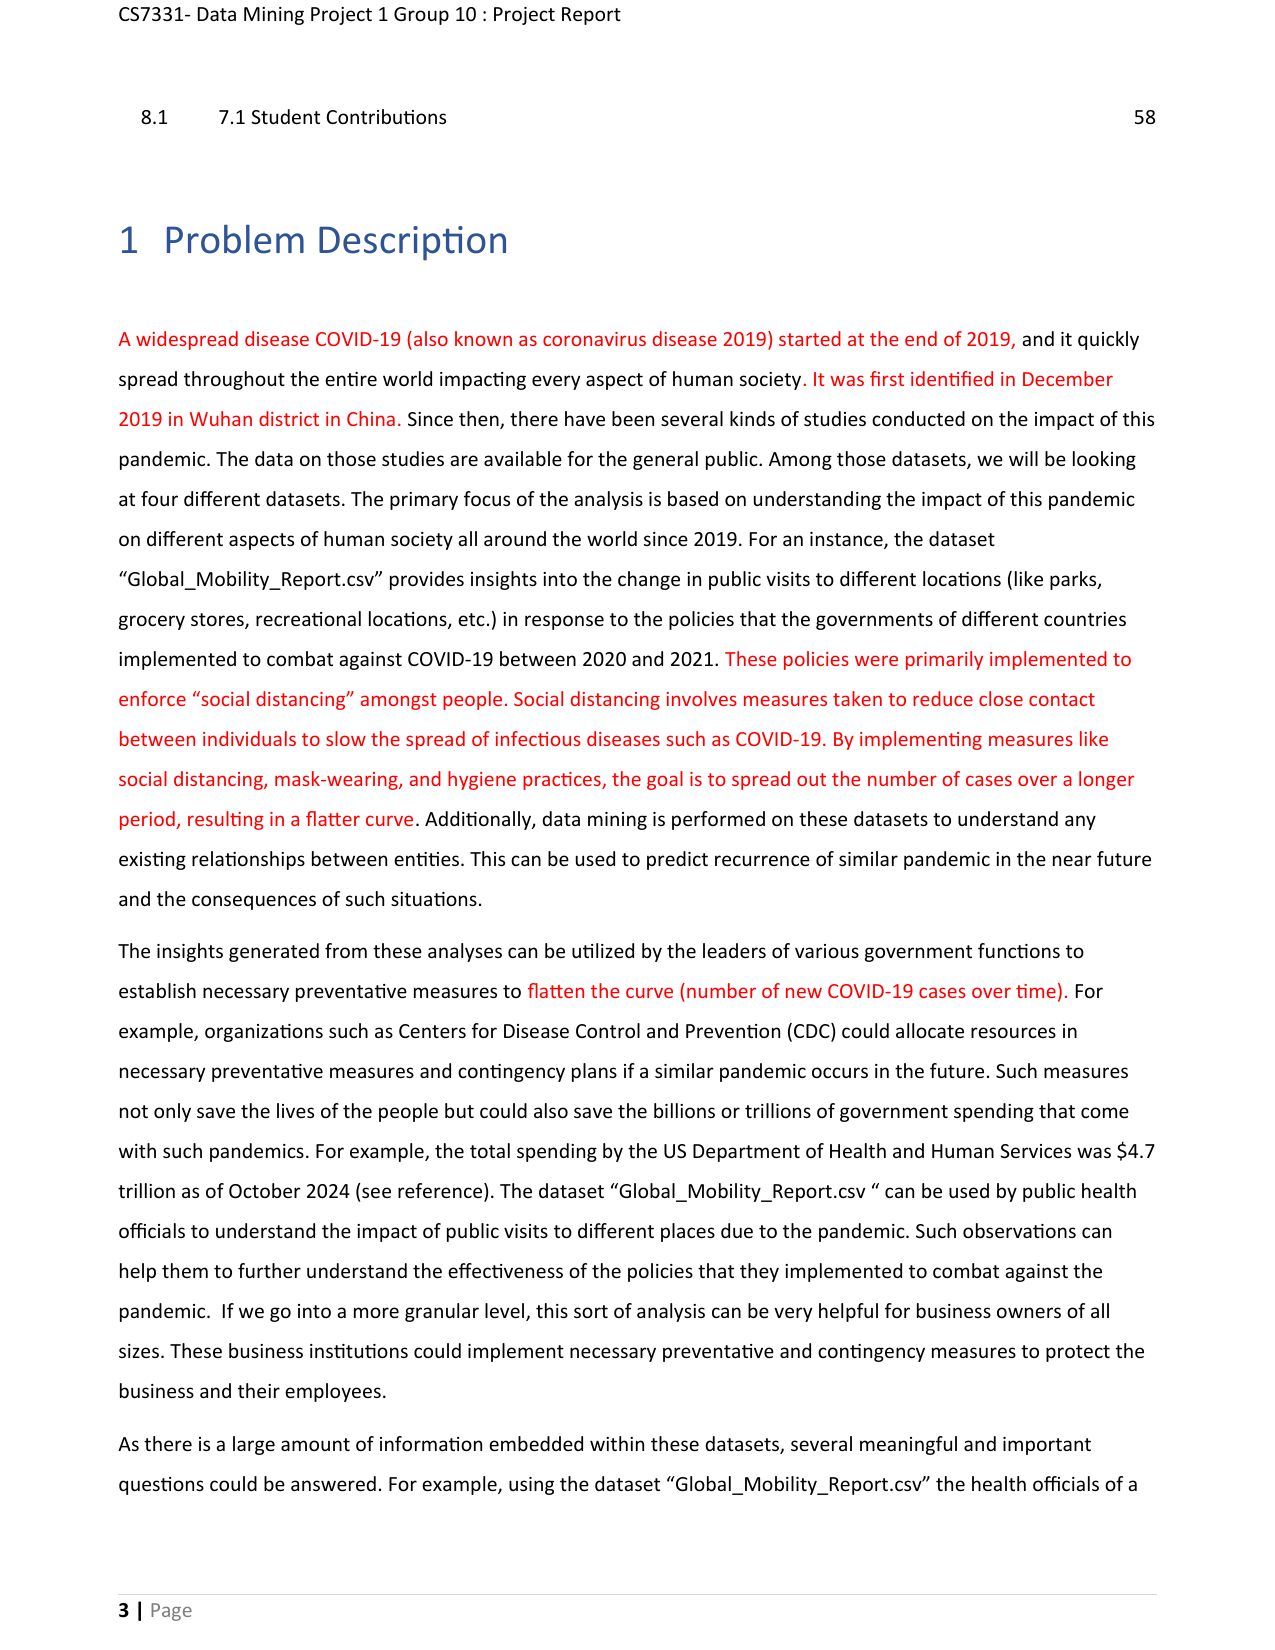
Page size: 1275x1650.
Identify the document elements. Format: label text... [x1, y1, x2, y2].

text The insights generated from these analyses can be utilized by the leaders of various government functions to establish necessary preventative measures to flatten the curve (number of new COVID-19 cases over time). For example, organizations such as Centers for Disease Control and Prevention (CDC) could allocate resources in necessary preventative measures and contingency plans if a similar pandemic occurs in the future. Such measures not only save the lives of the people but could also save the billions or trillions of government spending that come with such pandemics. For example, the total spending by the US Department of Health and Human Services was $4.7 trillion as of October 2024 (see reference). The dataset “Global_Mobility_Report.csv “ can be used by public health officials to understand the impact of public visits to different places due to the pandemic. Such observations can help them to further understand the effectiveness of the policies that they implemented to combat against the pandemic. If we go into a more granular level, this sort of analysis can be very helpful for business owners of all sizes. These business institutions could implement necessary preventative and contingency measures to protect the business and their employees. [118, 938, 1157, 1404]
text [118, 1430, 1157, 1497]
text A widespread disease COVID-19 (also known as coronavirus disease 2019) started at the end of 2019, and it quickly spread throughout the entire world impacting every aspect of human society. It was first identified in December 2019 in Wuhan district in China. Since then, there have been several kinds of studies conducted on the impact of this pandemic. The data on those studies are available for the general public. Among those datasets, we will be looking at four different datasets. The primary focus of the analysis is based on understanding the impact of this pandemic on different aspects of human society all around the world since 2019. For an instance, the dataset “Global_Mobility_Report.csv” provides insights into the change in public visits to different locations (like parks, grocery stores, recreational locations, etc.) in response to the policies that the governments of different countries implemented to combat against COVID-19 between 2020 and 2021. These policies were primarily implemented to enforce “social distancing” amongst people. Social distancing involves measures taken to reduce close contact between individuals to slow the spread of infectious diseases such as COVID-19. By implementing measures like social distancing, mask-wearing, and hygiene practices, the goal is to spread out the number of cases over a longer period, resulting in a flatter curve. Additionally, data mining is performed on these datasets to understand any existing relationships between entities. This can be used to predict recurrence of similar pandemic in the near future and the consequences of such situations. [118, 325, 1157, 912]
subtitle Problem Description [118, 213, 1157, 264]
